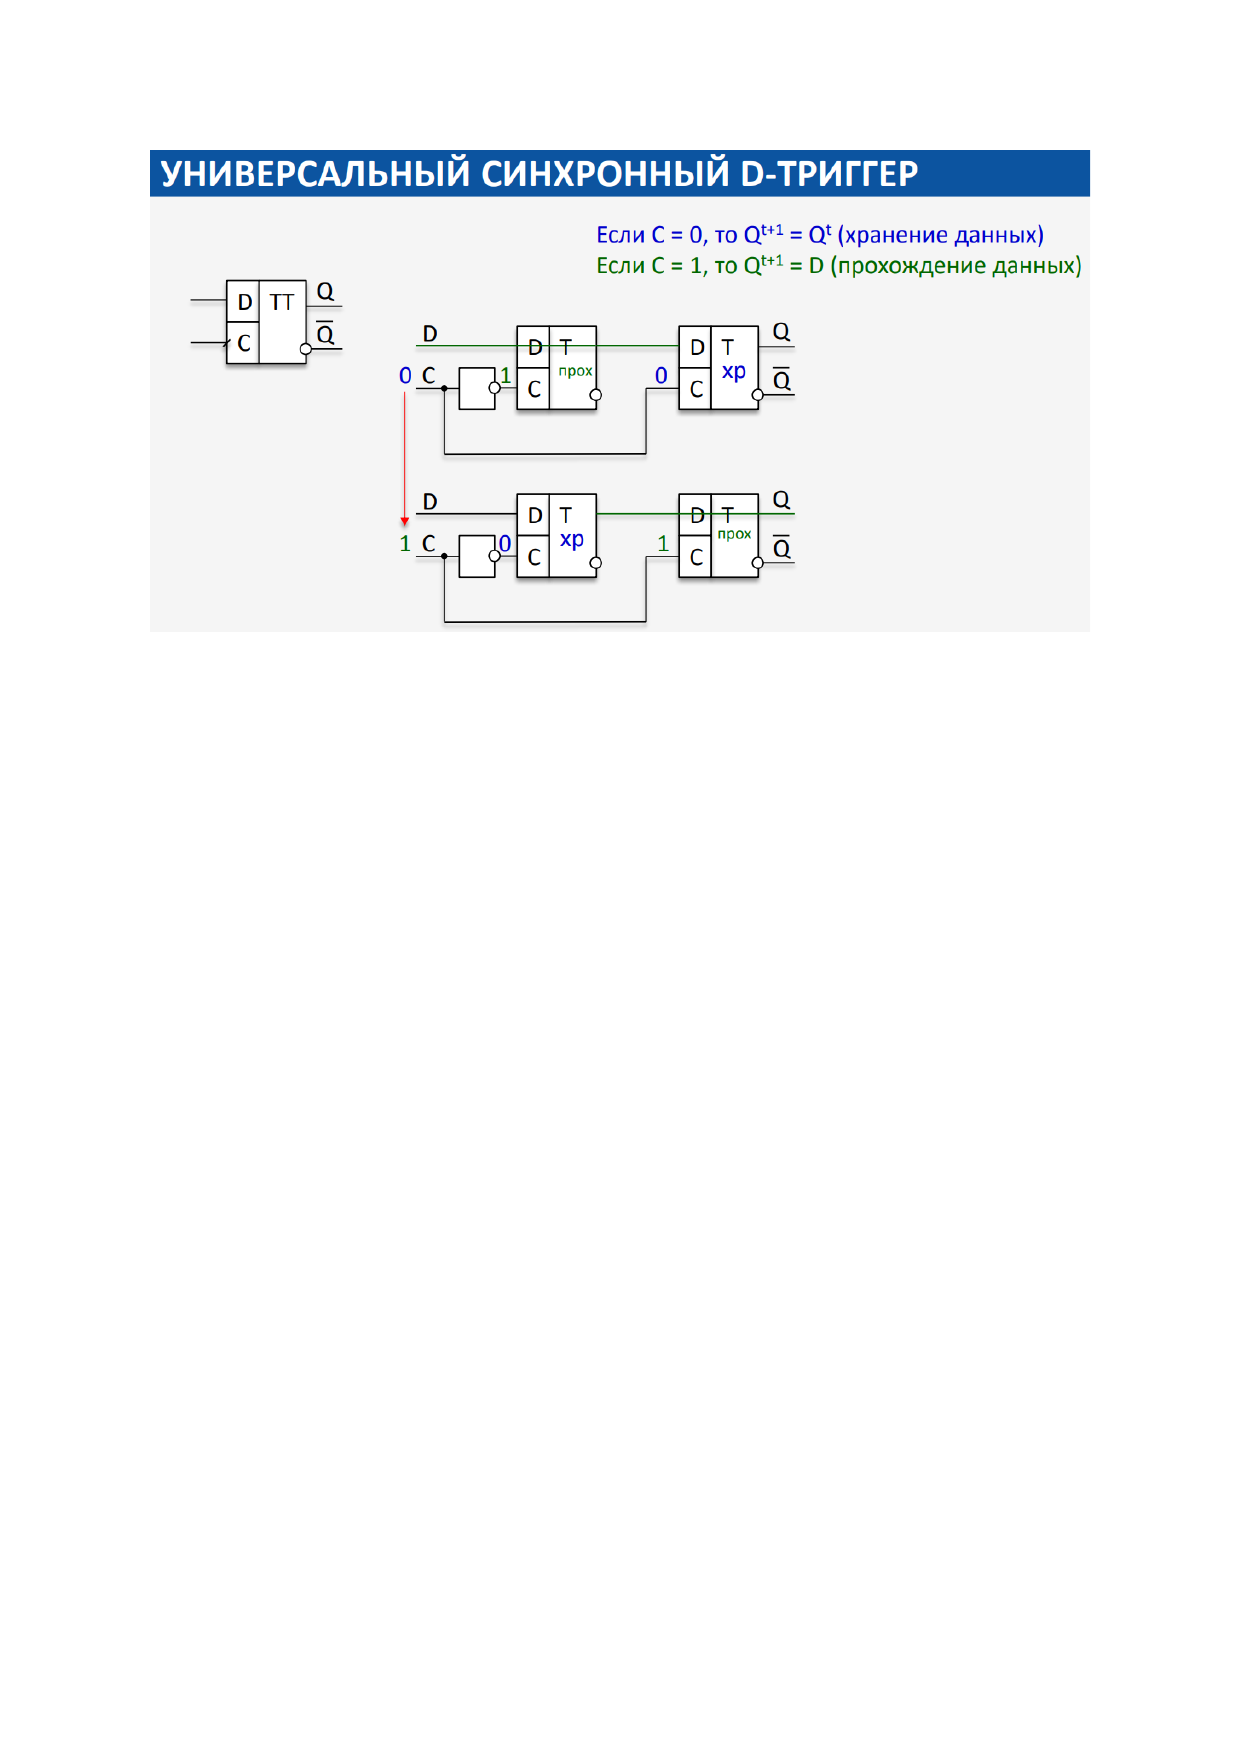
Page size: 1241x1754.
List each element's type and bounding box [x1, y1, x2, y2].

picture [150, 150, 1091, 632]
